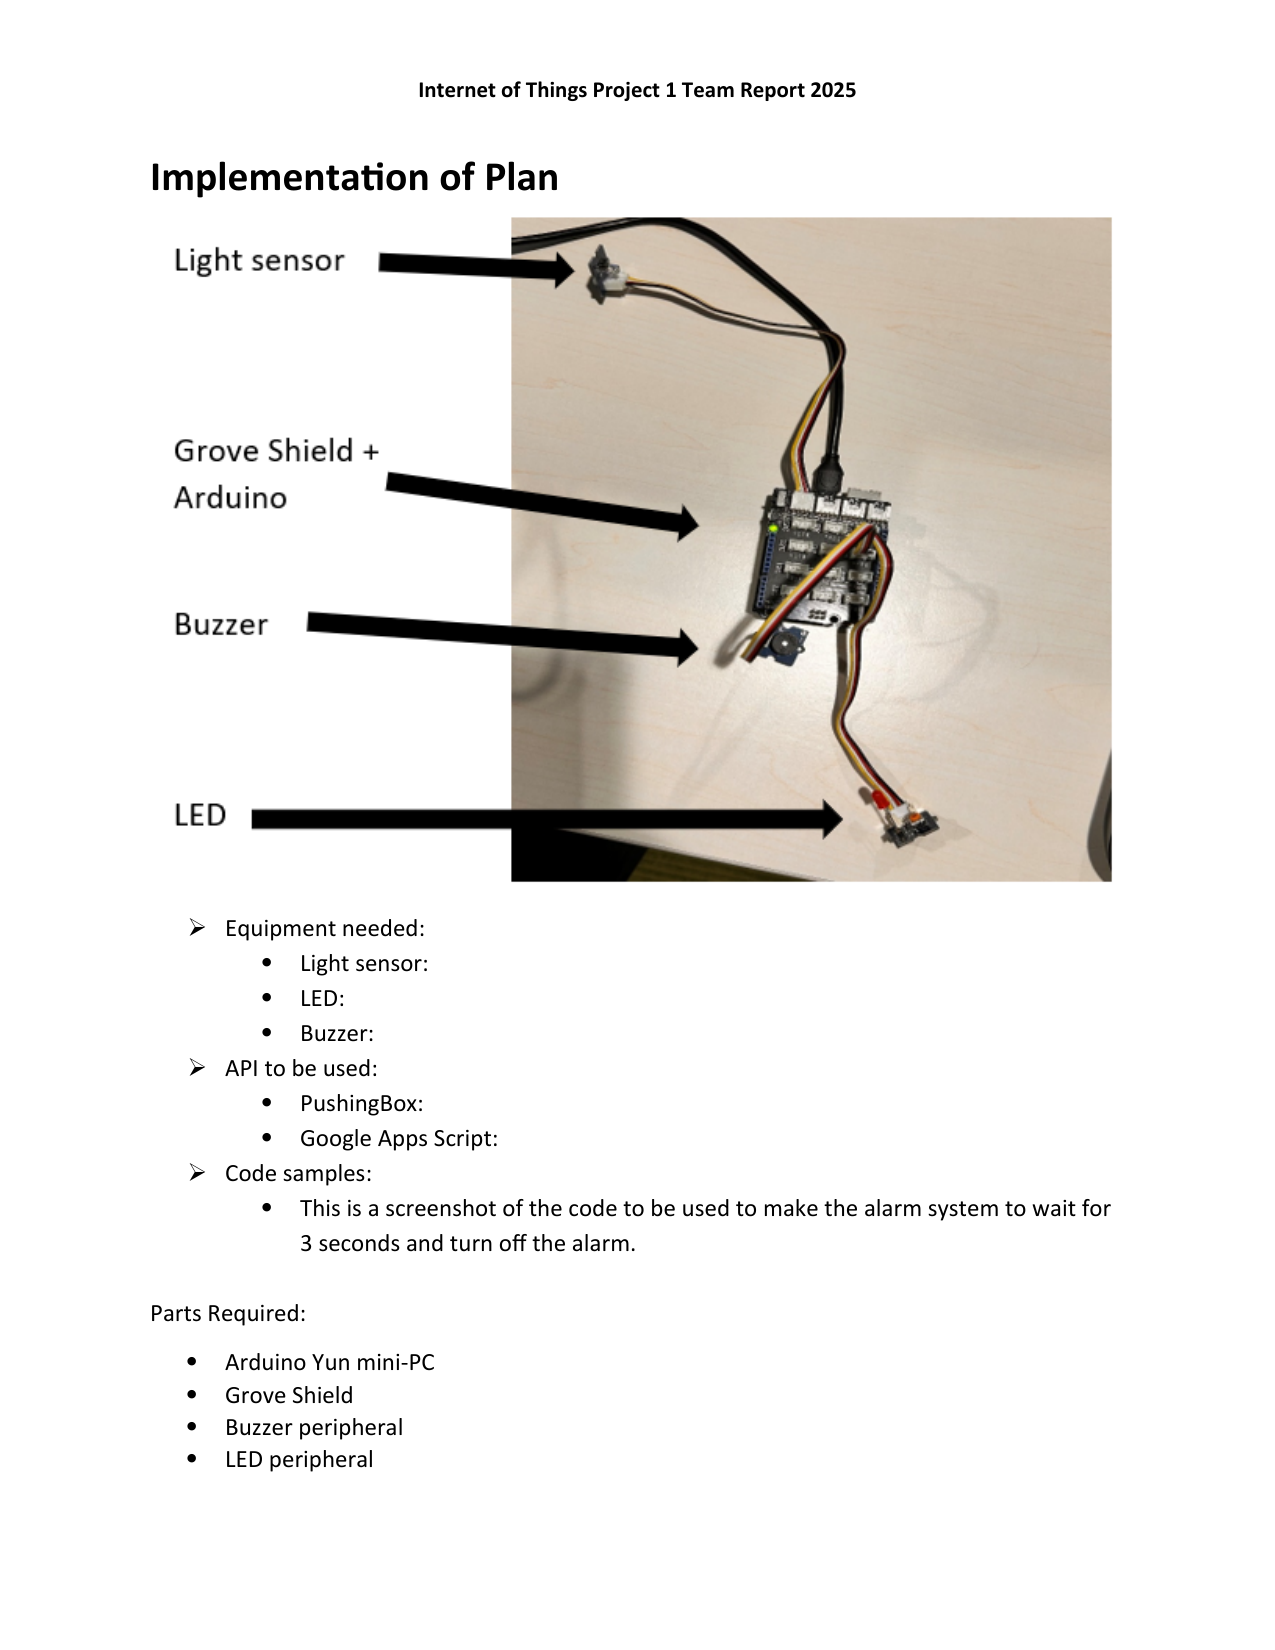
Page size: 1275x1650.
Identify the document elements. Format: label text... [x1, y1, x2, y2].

list Google Apps Script: [262, 1122, 1125, 1152]
list API to be used: [187, 1052, 1125, 1082]
list LED: [262, 982, 1125, 1012]
list Equipment needed: [187, 912, 1125, 942]
subtitle Implementation of Plan [150, 150, 1125, 201]
picture [152, 213, 1123, 893]
list Light sensor: [262, 947, 1125, 977]
list This is a screenshot of the code to be used to make the alarm system to wait for 3 seconds and turn off the alarm. [262, 1192, 1125, 1257]
list Arduino Yun mini-PC [187, 1346, 1125, 1377]
list Code samples: [187, 1157, 1125, 1187]
list Grove Shield [187, 1379, 1125, 1409]
list Buzzer: [262, 1017, 1125, 1047]
list LED peripheral [187, 1443, 1125, 1474]
text Parts Required: [150, 1297, 1125, 1327]
list Buzzer peripheral [187, 1411, 1125, 1442]
list PushingBox: [262, 1087, 1125, 1117]
